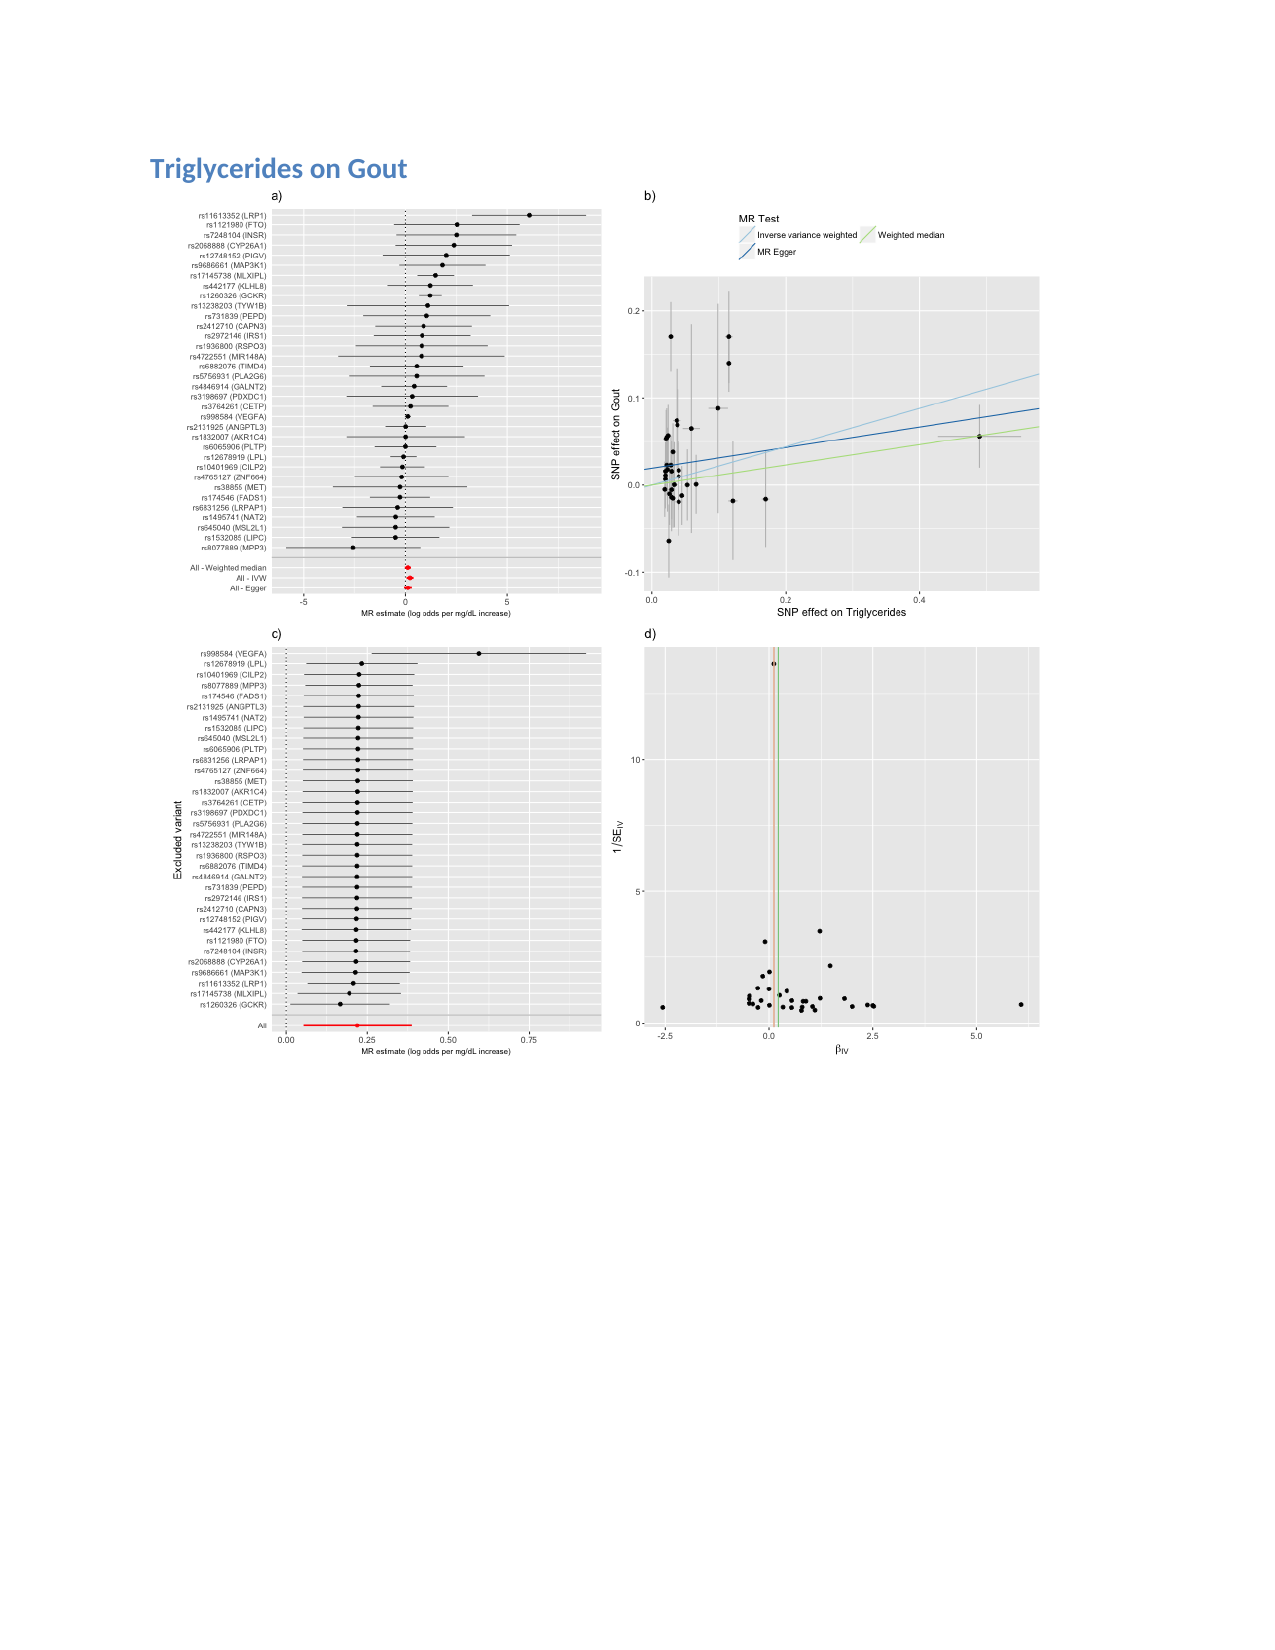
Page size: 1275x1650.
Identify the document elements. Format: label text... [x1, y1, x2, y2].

subtitle Triglycerides on Gout [150, 150, 1125, 186]
picture [168, 185, 1044, 1061]
